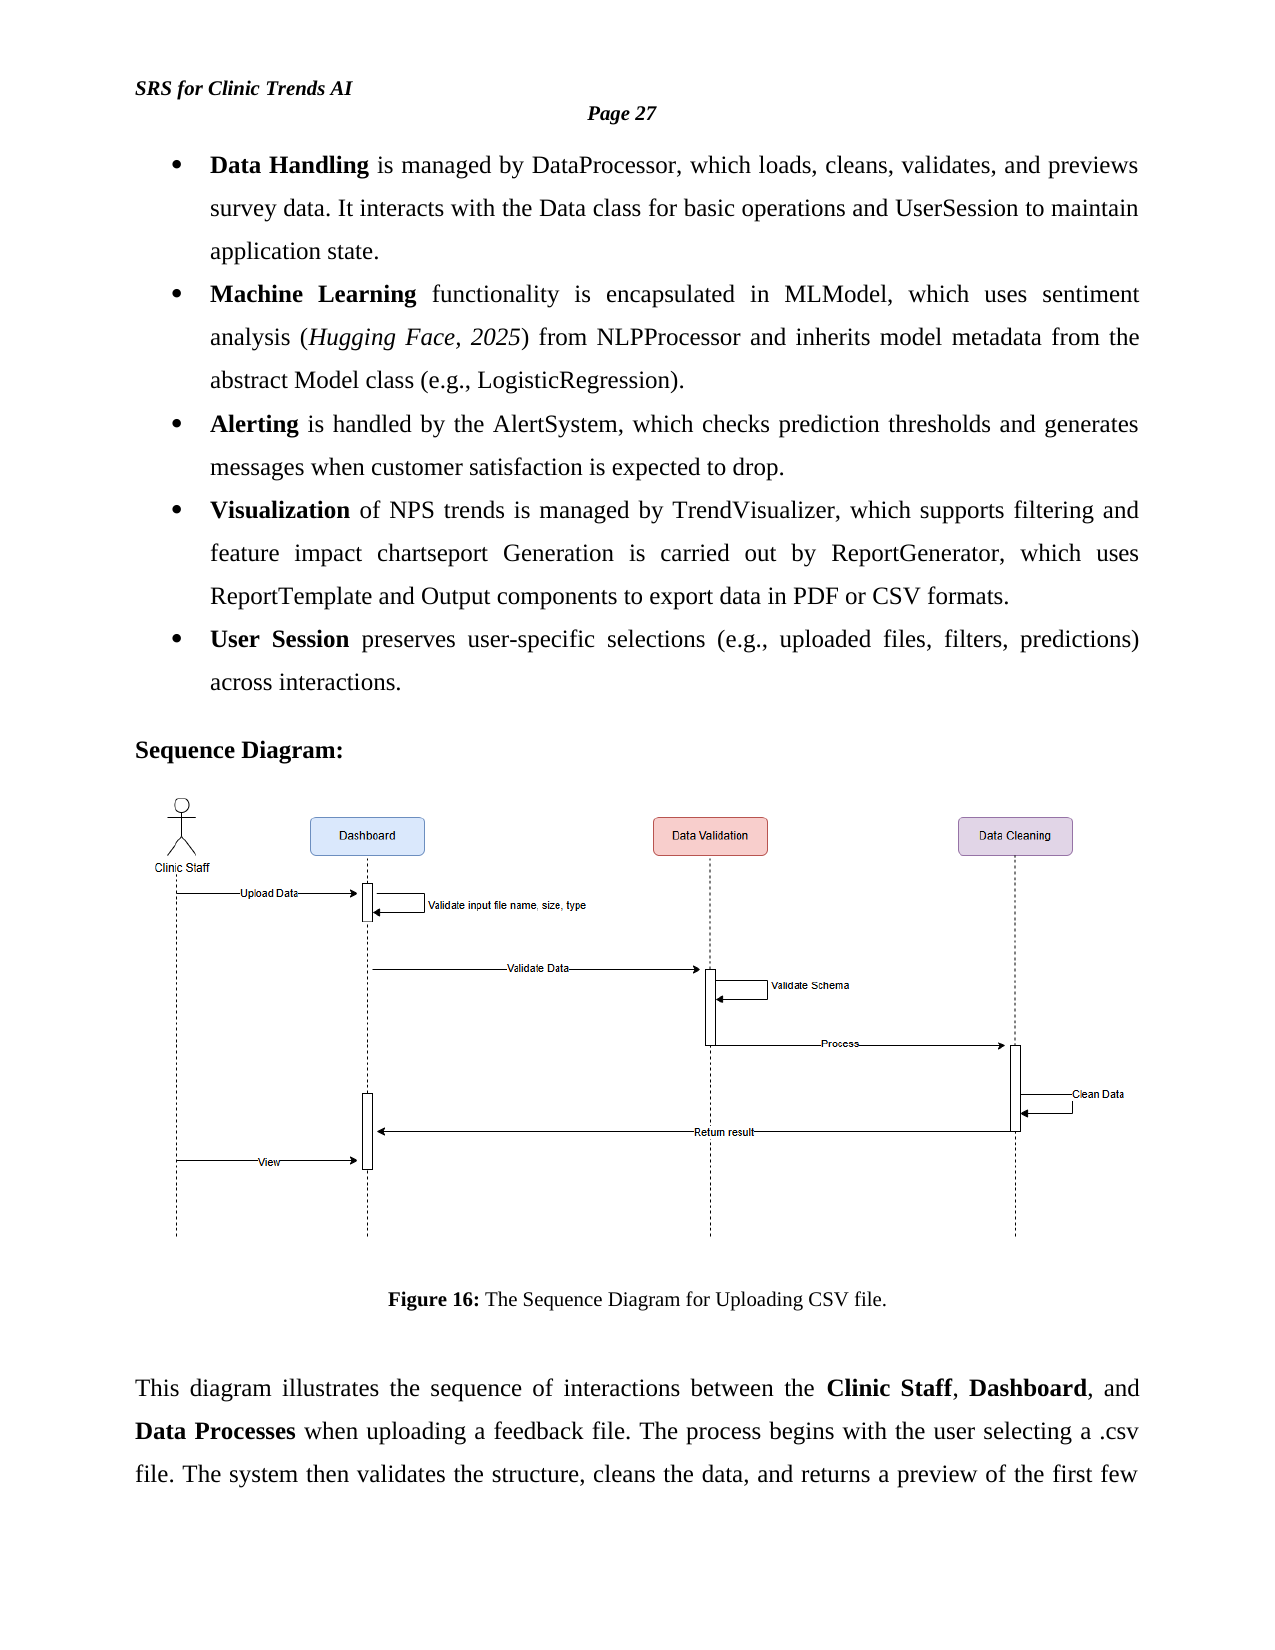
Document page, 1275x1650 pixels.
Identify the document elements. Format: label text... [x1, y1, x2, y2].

list Visualization of NPS trends is managed by TrendVisualizer, which supports filtering and feature impact chartseport Generation is carried out by ReportGenerator, which uses ReportTemplate and Output components to export data in PDF or CSV formats. [172, 495, 1140, 610]
list Machine Learning functionality is encapsulated in MLModel, which uses sentiment analysis (Hugging Face, 2025) from NLPProcessor and inherits model metadata from the abstract Model class (e.g., LogisticRegression). [172, 279, 1140, 394]
picture [135, 778, 1142, 1248]
text Sequence Diagram: [135, 736, 1140, 764]
text Figure 16: The Sequence Diagram for Uploading CSV file. [135, 1287, 1140, 1311]
list Alerting is handled by the AlertSystem, which checks prediction thresholds and generates messages when customer satisfaction is expected to drop. [172, 409, 1140, 481]
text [135, 1373, 1140, 1488]
list Data Handling is managed by DataProcessor, which loads, cleans, validates, and previews survey data. It interacts with the Data class for basic operations and UserSession to maintain application state. [172, 150, 1140, 265]
list User Session preserves user-specific selections (e.g., uploaded files, filters, predictions) across interactions. [172, 624, 1140, 696]
